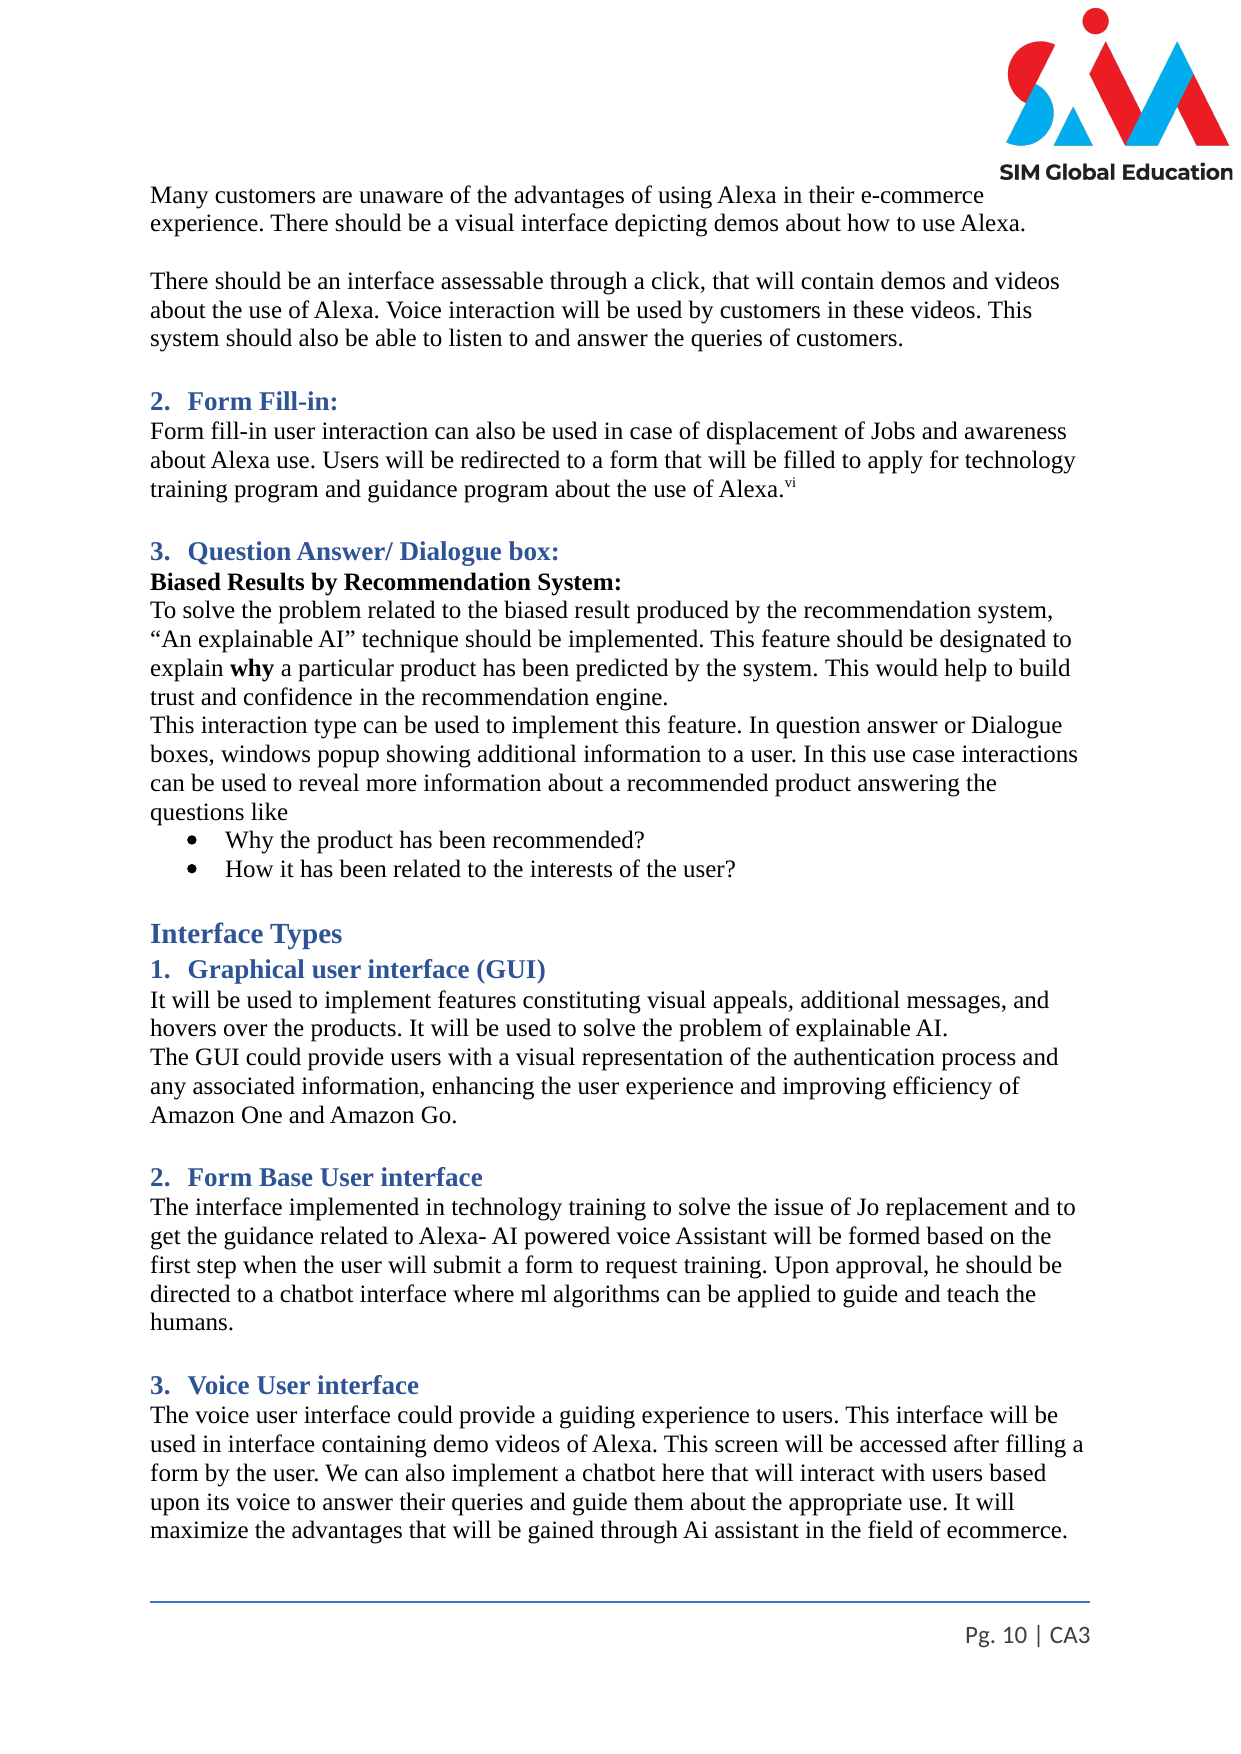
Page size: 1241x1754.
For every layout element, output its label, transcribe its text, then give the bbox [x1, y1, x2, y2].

subtitle Interface Types [150, 916, 1090, 949]
subtitle Graphical user interface (GUI) [150, 953, 1090, 985]
subtitle Voice User interface [150, 1369, 1090, 1400]
text This interaction type can be used to implement this feature. In question answer or Dialogue boxes, windows popup showing additional information to a user. In this use case interactions can be used to reveal more information about a recommended product answering the questions like [150, 710, 1090, 825]
subtitle Form Base User interface [150, 1161, 1090, 1192]
text To solve the problem related to the biased result produced by the recommendation system, [150, 595, 1090, 624]
text It will be used to implement features constituting visual appeals, additional messages, and hovers over the products. It will be used to solve the problem of explainable AI. [150, 985, 1090, 1042]
text Many customers are unaware of the advantages of using Alexa in their e-commerce experience. There should be a visual interface depicting demos about how to use Alexa. [150, 150, 1090, 237]
text The interface implemented in technology training to solve the issue of Jo replacement and to get the guidance related to Alexa- AI powered voice Assistant will be formed based on the first step when the user will submit a form to request training. Upon approval, he should be directed to a chatbot interface where ml algorithms can be applied to guide and teach the humans. [150, 1192, 1090, 1336]
text There should be an interface assessable through a click, that will contain demos and videos about the use of Alexa. Voice interaction will be used by customers in these videos. This system should also be able to listen to and answer the queries of customers. [150, 266, 1090, 352]
picture [1000, 8, 1233, 180]
text The voice user interface could provide a guiding experience to users. This interface will be used in interface containing demo videos of Alexa. This screen will be accessed after filling a form by the user. We can also implement a chatbot here that will interact with users based upon its voice to answer their queries and guide them about the appropriate use. It will maximize the advantages that will be gained through Ai assistant in the field of ecommerce. [150, 1400, 1090, 1544]
list Why the product has been recommended? [187, 825, 1090, 854]
text “An explainable AI” technique should be implemented. This feature should be designated to explain why a particular product has been predicted by the system. This would help to build trust and confidence in the recommendation engine. [150, 624, 1090, 710]
text The GUI could provide users with a visual representation of the authentication process and any associated information, enhancing the user experience and improving efficiency of Amazon One and Amazon Go. [150, 1042, 1090, 1128]
text Form fill-in user interaction can also be used in case of displacement of Jobs and awareness about Alexa use. Users will be redirected to a form that will be filled to apply for technology training program and guidance program about the use of Alexa. [150, 416, 1090, 503]
list How it has been related to the interests of the user? [187, 854, 1090, 883]
text Biased Results by Recommendation System: [150, 567, 1090, 595]
subtitle Form Fill-in: [150, 385, 1090, 416]
subtitle Question Answer/ Dialogue box: [150, 536, 1090, 567]
